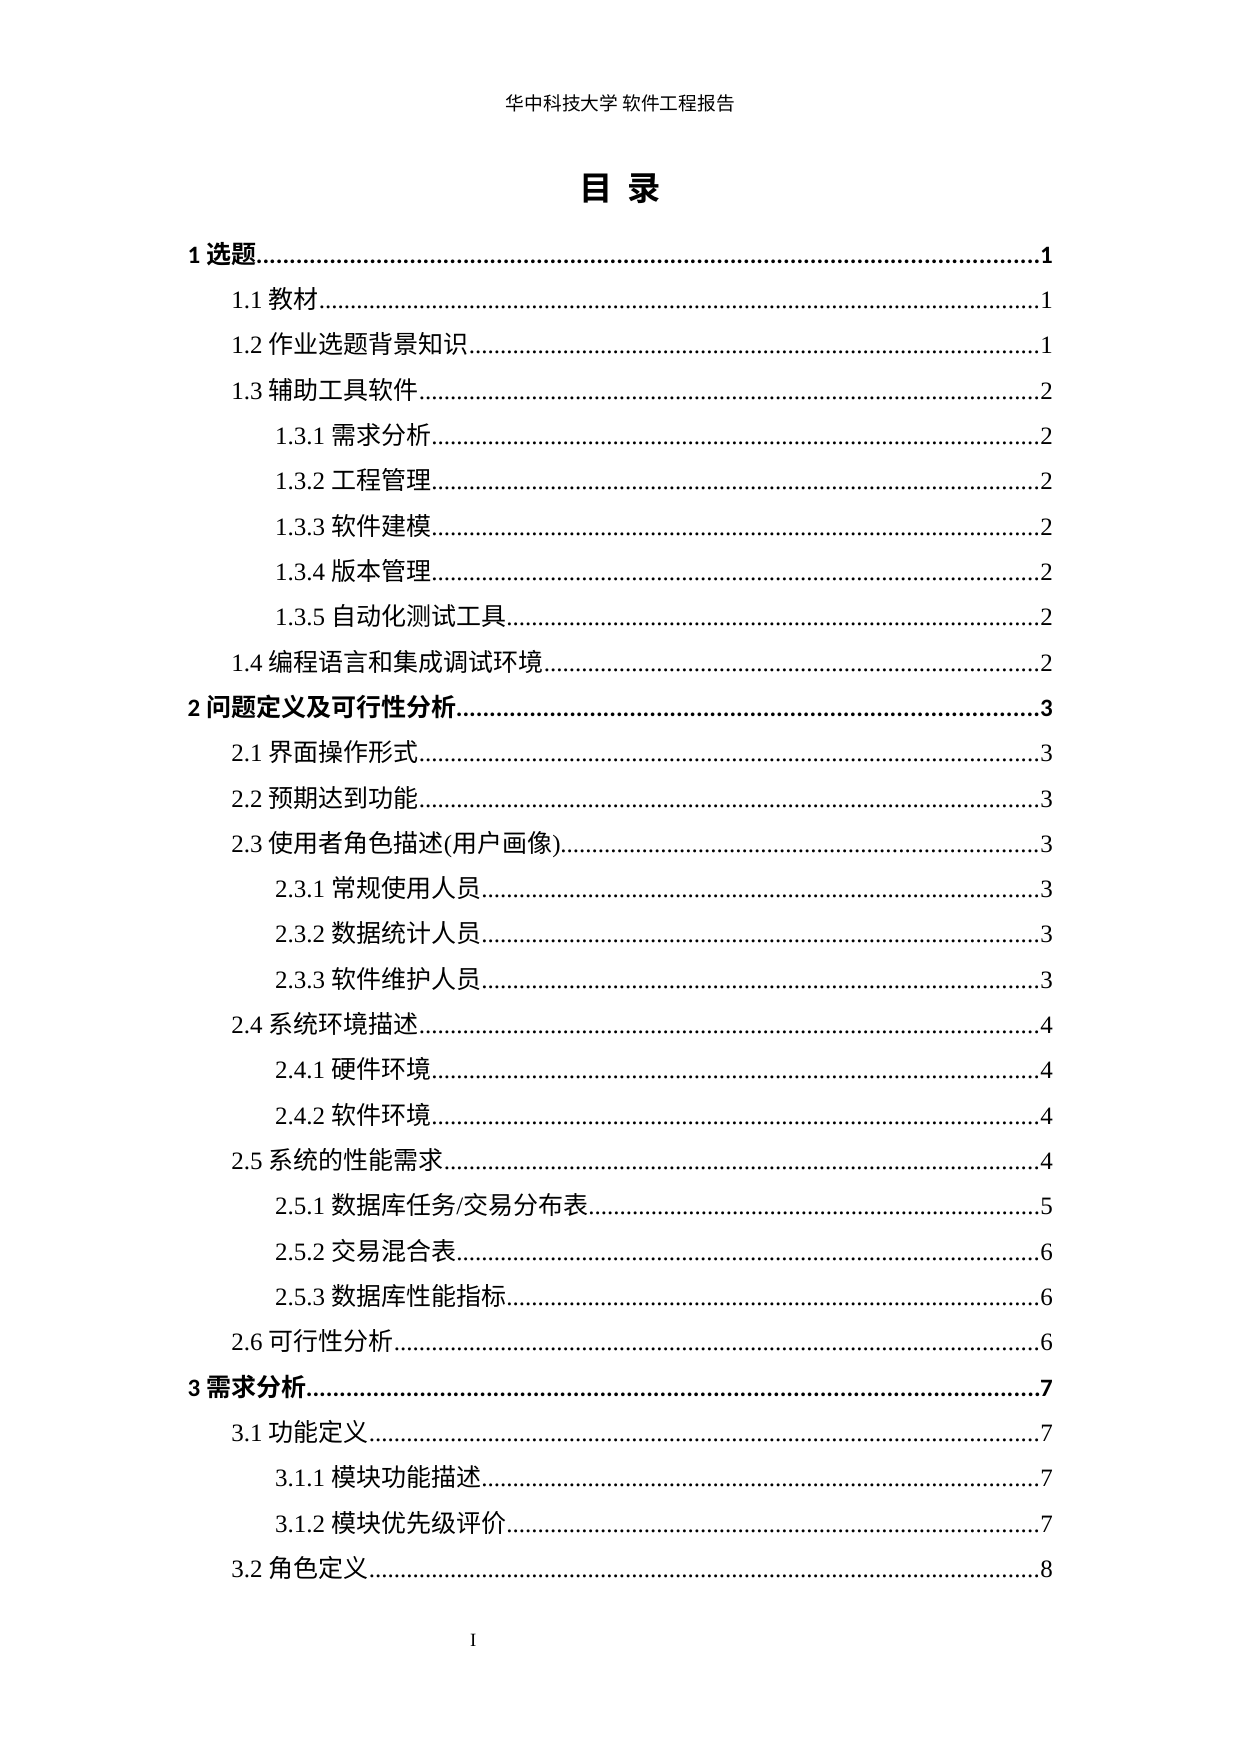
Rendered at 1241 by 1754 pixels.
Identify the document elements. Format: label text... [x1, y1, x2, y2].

text 1.2 作业选题背景知识 1 [231, 325, 1053, 361]
text 3.1.2 模块优先级评价 7 [275, 1503, 1053, 1539]
text 3.2 角色定义 8 [231, 1548, 1053, 1584]
text 2.5.1 数据库任务/交易分布表 5 [275, 1186, 1053, 1222]
text 2.3 使用者角色描述(用户画像) 3 [231, 823, 1053, 859]
text 1.4 编程语言和集成调试环境 2 [231, 642, 1053, 678]
text 2.3.2 数据统计人员 3 [275, 914, 1053, 950]
text 1.3.4 版本管理 2 [275, 551, 1053, 588]
text 1.3.1 需求分析 2 [275, 416, 1053, 452]
text 2.3.3 软件维护人员 3 [275, 959, 1053, 996]
text 1.3 辅助工具软件 2 [231, 370, 1053, 406]
text 1.3.5 自动化测试工具 2 [275, 597, 1053, 633]
text 3.1 功能定义 7 [231, 1412, 1053, 1449]
text 2.5.2 交易混合表 6 [275, 1231, 1053, 1267]
text 1.3.2 工程管理 2 [275, 461, 1053, 497]
text 2.3.1 常规使用人员 3 [275, 869, 1053, 905]
text 目 录 [187, 162, 1053, 210]
text 2.1 界面操作形式 3 [231, 733, 1053, 769]
text 1.1 教材 1 [231, 279, 1053, 316]
text 2.4.2 软件环境 4 [275, 1095, 1053, 1131]
text 3 需求分析 7 [187, 1367, 1053, 1403]
text 2.5 系统的性能需求 4 [231, 1141, 1053, 1177]
text 2.2 预期达到功能 3 [231, 778, 1053, 814]
text 1.3.3 软件建模 2 [275, 506, 1053, 542]
text 2 问题定义及可行性分析 3 [187, 687, 1053, 724]
text 1 选题 1 [187, 234, 1053, 271]
text 3.1.1 模块功能描述 7 [275, 1458, 1053, 1494]
text 2.5.3 数据库性能指标 6 [275, 1276, 1053, 1313]
text 2.6 可行性分析 6 [231, 1322, 1053, 1358]
text 2.4 系统环境描述 4 [231, 1004, 1053, 1041]
text 2.4.1 硬件环境 4 [275, 1050, 1053, 1086]
